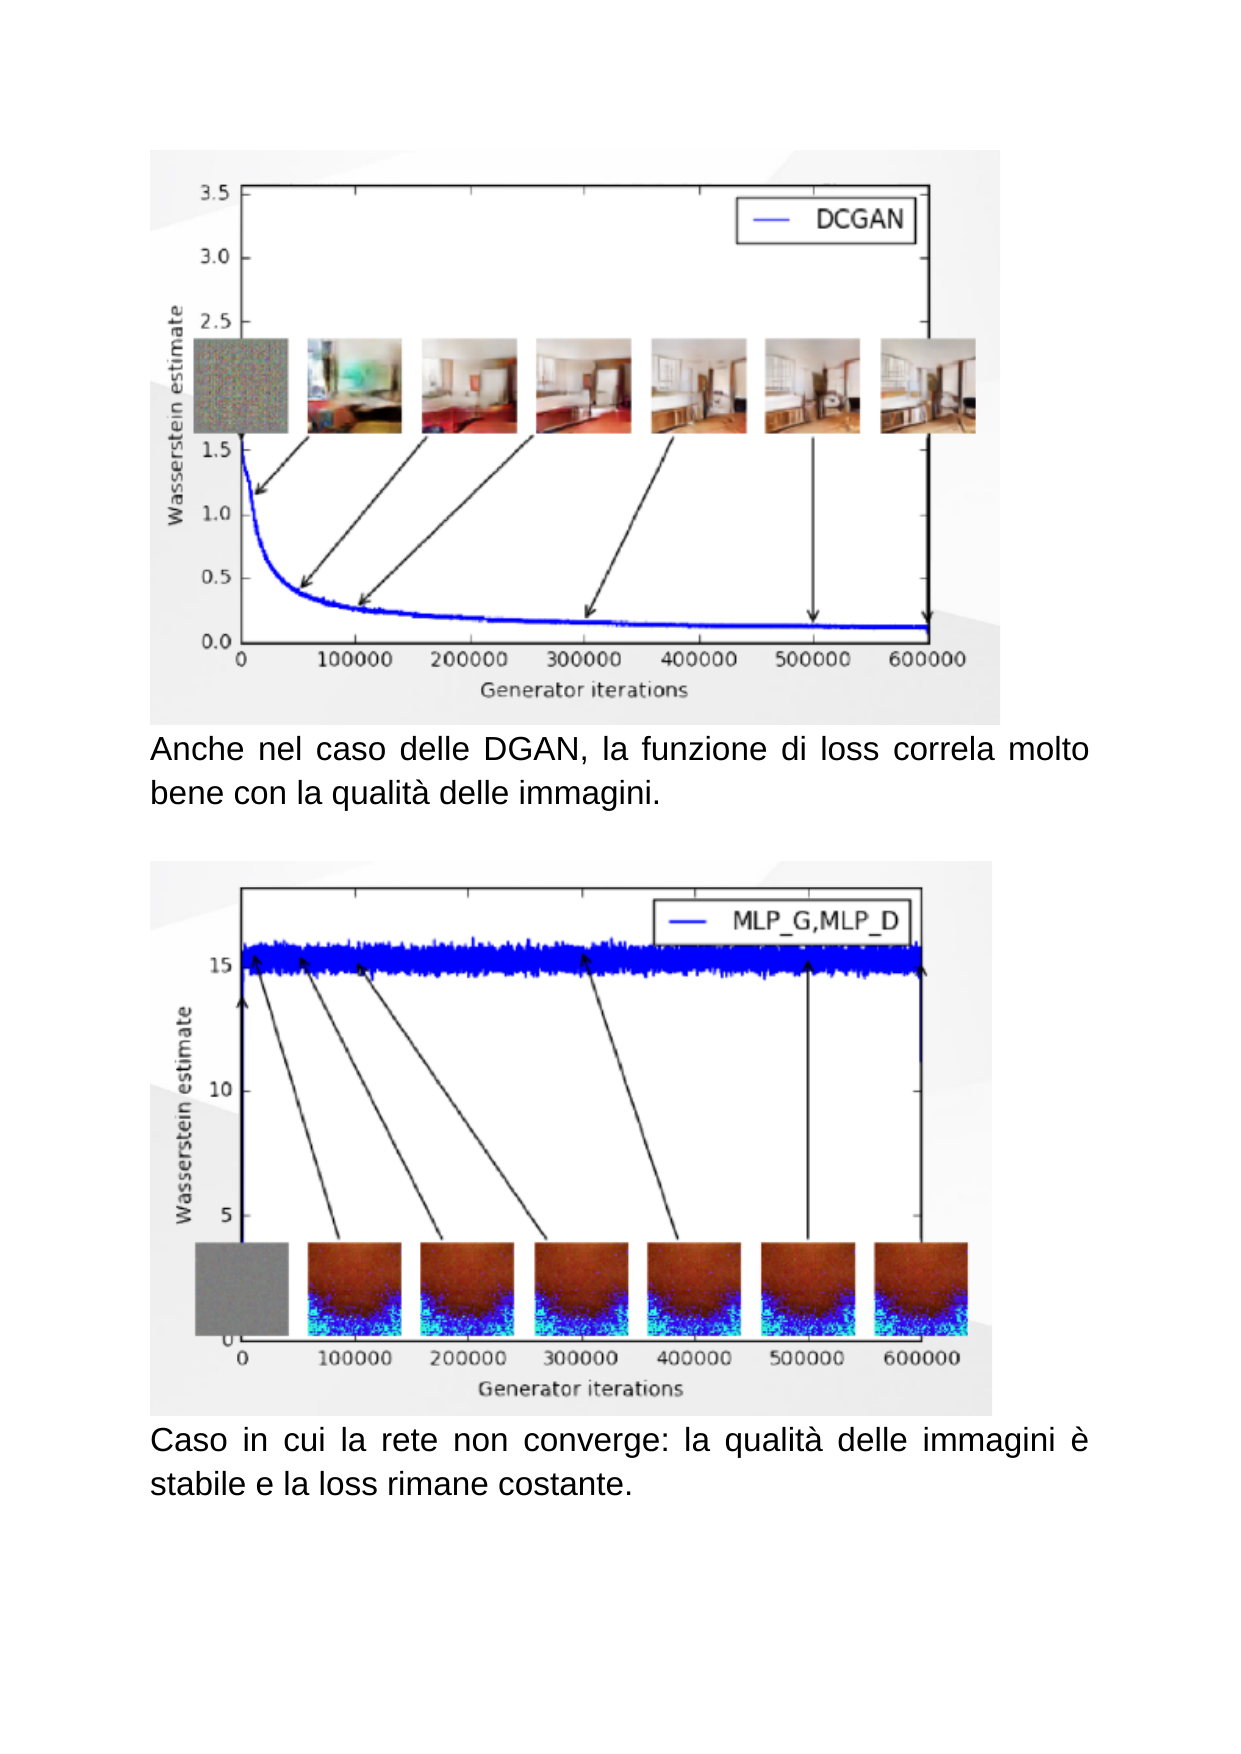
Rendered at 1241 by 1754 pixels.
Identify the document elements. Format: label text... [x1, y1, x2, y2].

text Anche nel caso delle DGAN, la funzione di loss correla molto bene con la qualità delle immagini. [150, 729, 1090, 811]
picture [150, 861, 993, 1416]
text Caso in cui la rete non converge: la qualità delle immagini è stabile e la loss rimane costante. [150, 1420, 1090, 1502]
picture [150, 150, 1001, 725]
